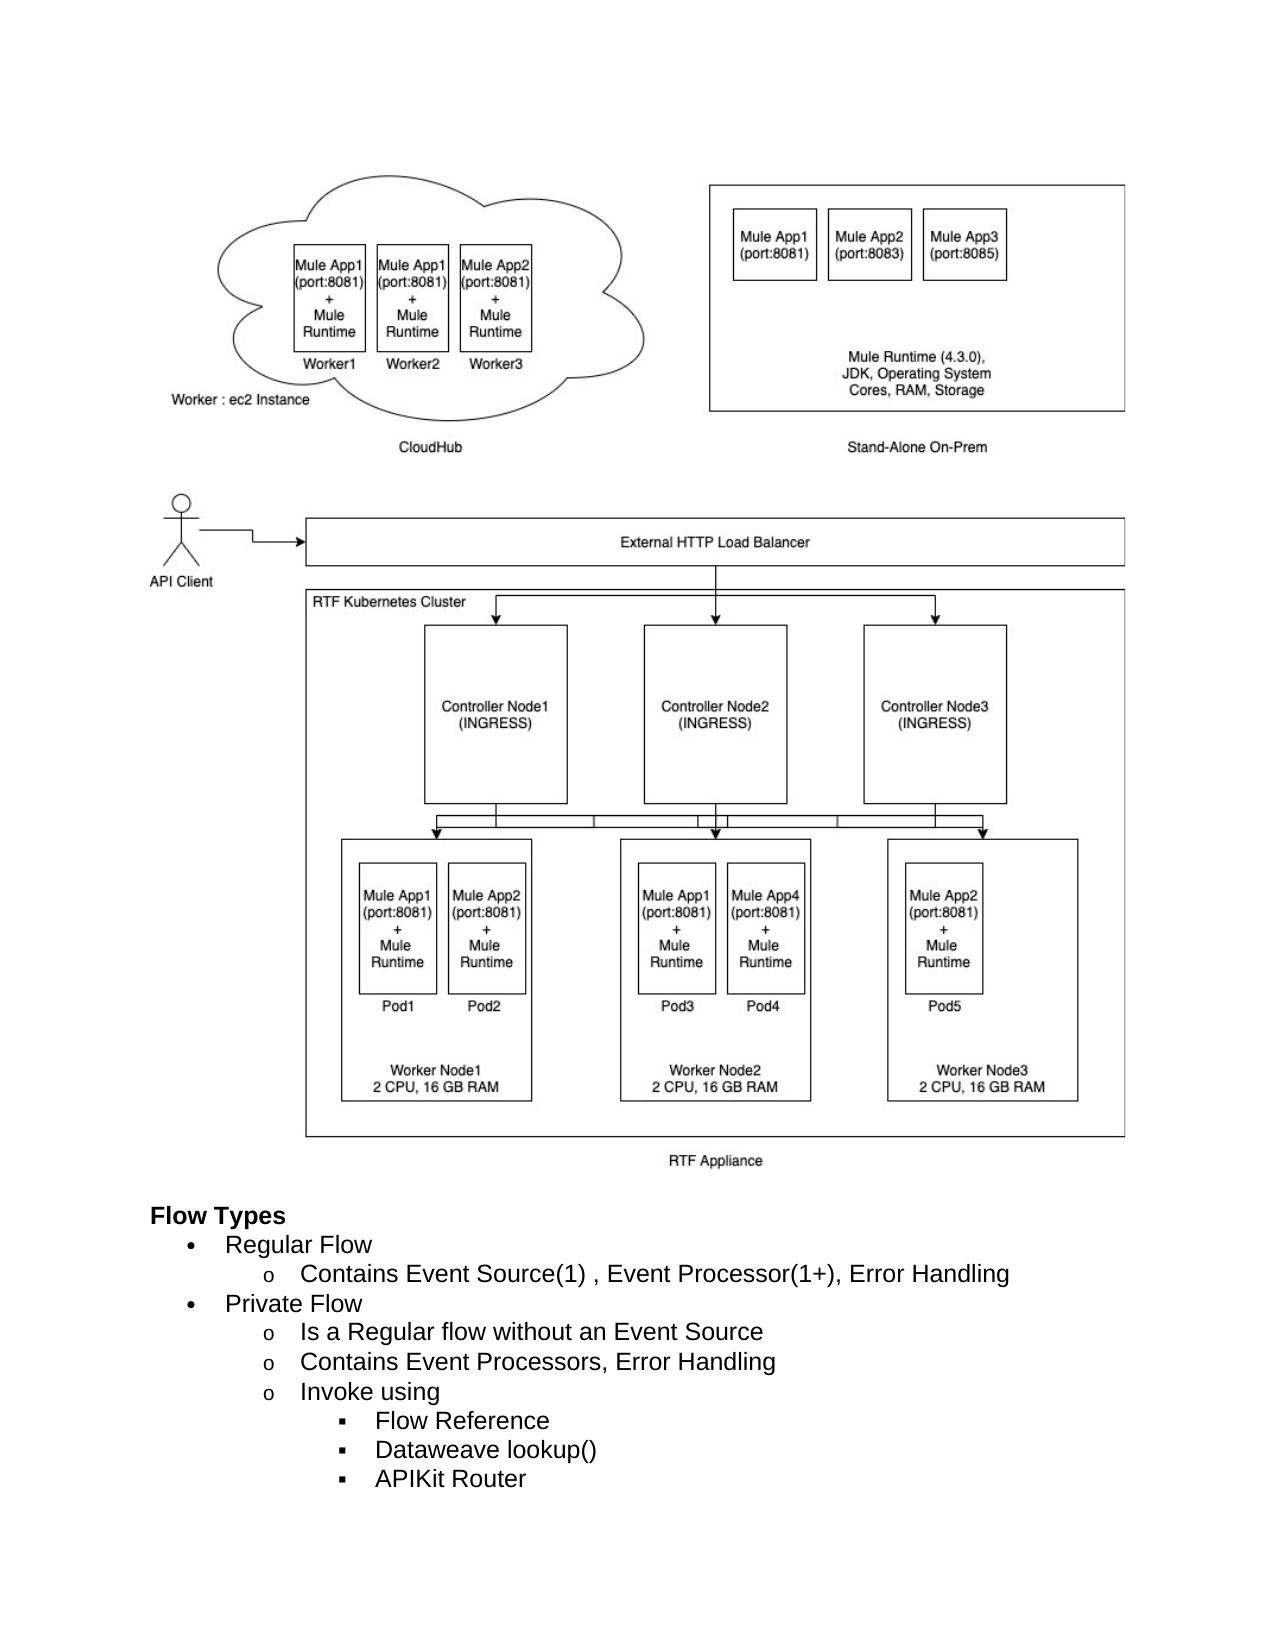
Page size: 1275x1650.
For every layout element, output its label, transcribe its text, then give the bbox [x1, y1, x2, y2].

list Contains Event Source(1) , Event Processor(1+), Error Handling [262, 1259, 1125, 1288]
list APIKit Router [337, 1464, 1125, 1493]
list Regular Flow [187, 1230, 1125, 1259]
list Private Flow [187, 1288, 1125, 1317]
list Is a Regular flow without an Event Source [262, 1317, 1125, 1347]
list Flow Reference [337, 1406, 1125, 1435]
picture [150, 150, 1125, 1173]
text Flow Types [150, 1201, 1125, 1230]
list Contains Event Processors, Error Handling [262, 1347, 1125, 1377]
list Invoke using [262, 1377, 1125, 1406]
list Dataweave lookup() [337, 1435, 1125, 1464]
